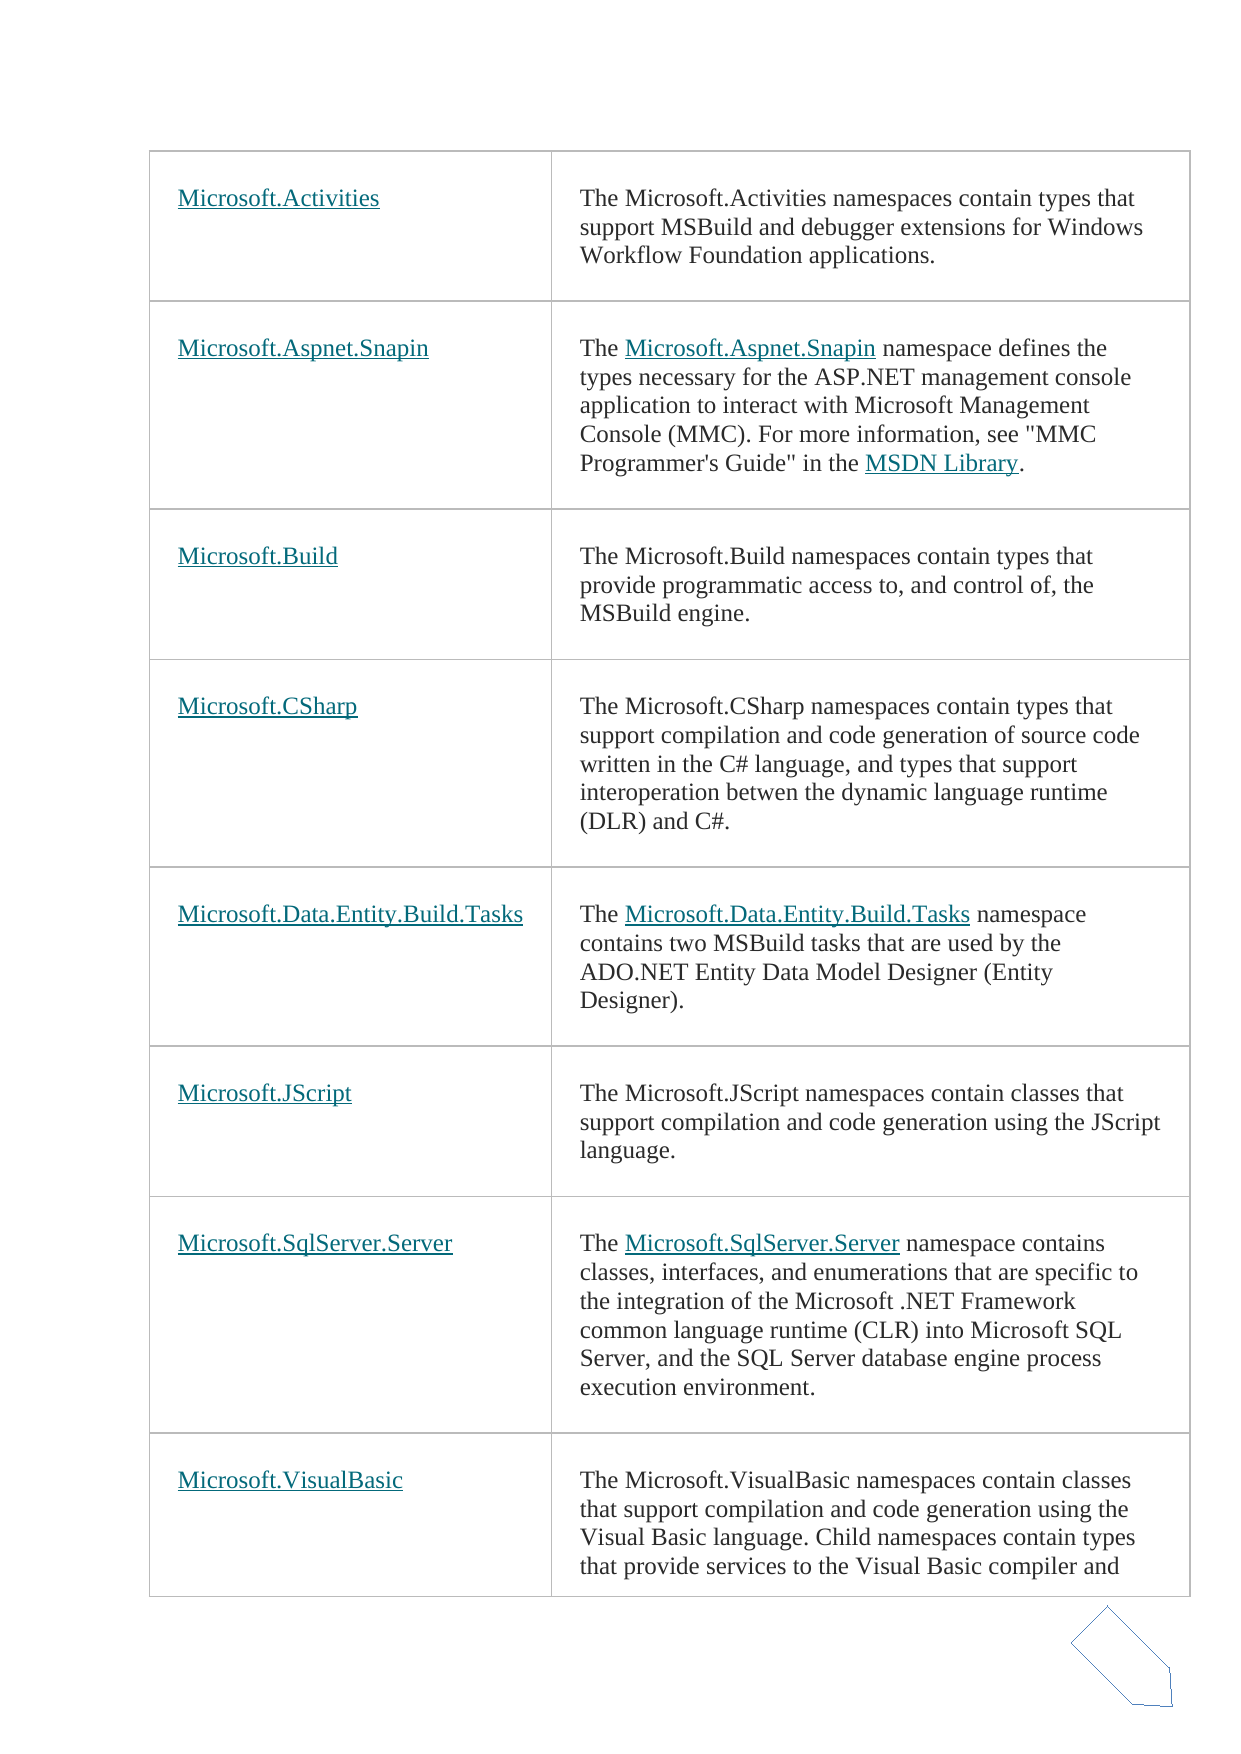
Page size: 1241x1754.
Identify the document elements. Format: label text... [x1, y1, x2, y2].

table_cell Microsoft.Aspnet.Snapin [150, 302, 551, 508]
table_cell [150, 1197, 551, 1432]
table_cell The Microsoft.Build namespaces contain types that provide programmatic access to, and control of, the MSBuild engine. [552, 510, 1189, 658]
table_cell The Microsoft.Activities namespaces contain types that support MSBuild and debugger extensions for Windows Workflow Foundation applications. [552, 152, 1189, 300]
table_cell Microsoft.Activities [150, 152, 551, 300]
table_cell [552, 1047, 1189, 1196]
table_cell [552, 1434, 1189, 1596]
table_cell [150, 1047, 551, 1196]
table_cell The Microsoft.Aspnet.Snapin namespace defines the types necessary for the ASP.NET management console application to interact with Microsoft Management Console (MMC). For more information, see "MMC Programmer's Guide" in the MSDN Library. [552, 302, 1189, 508]
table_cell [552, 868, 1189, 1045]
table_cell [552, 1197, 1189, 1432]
table_cell Microsoft.CSharp [150, 660, 551, 866]
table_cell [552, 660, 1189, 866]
table_cell Microsoft.Build [150, 510, 551, 658]
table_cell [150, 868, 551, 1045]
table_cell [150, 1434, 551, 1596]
